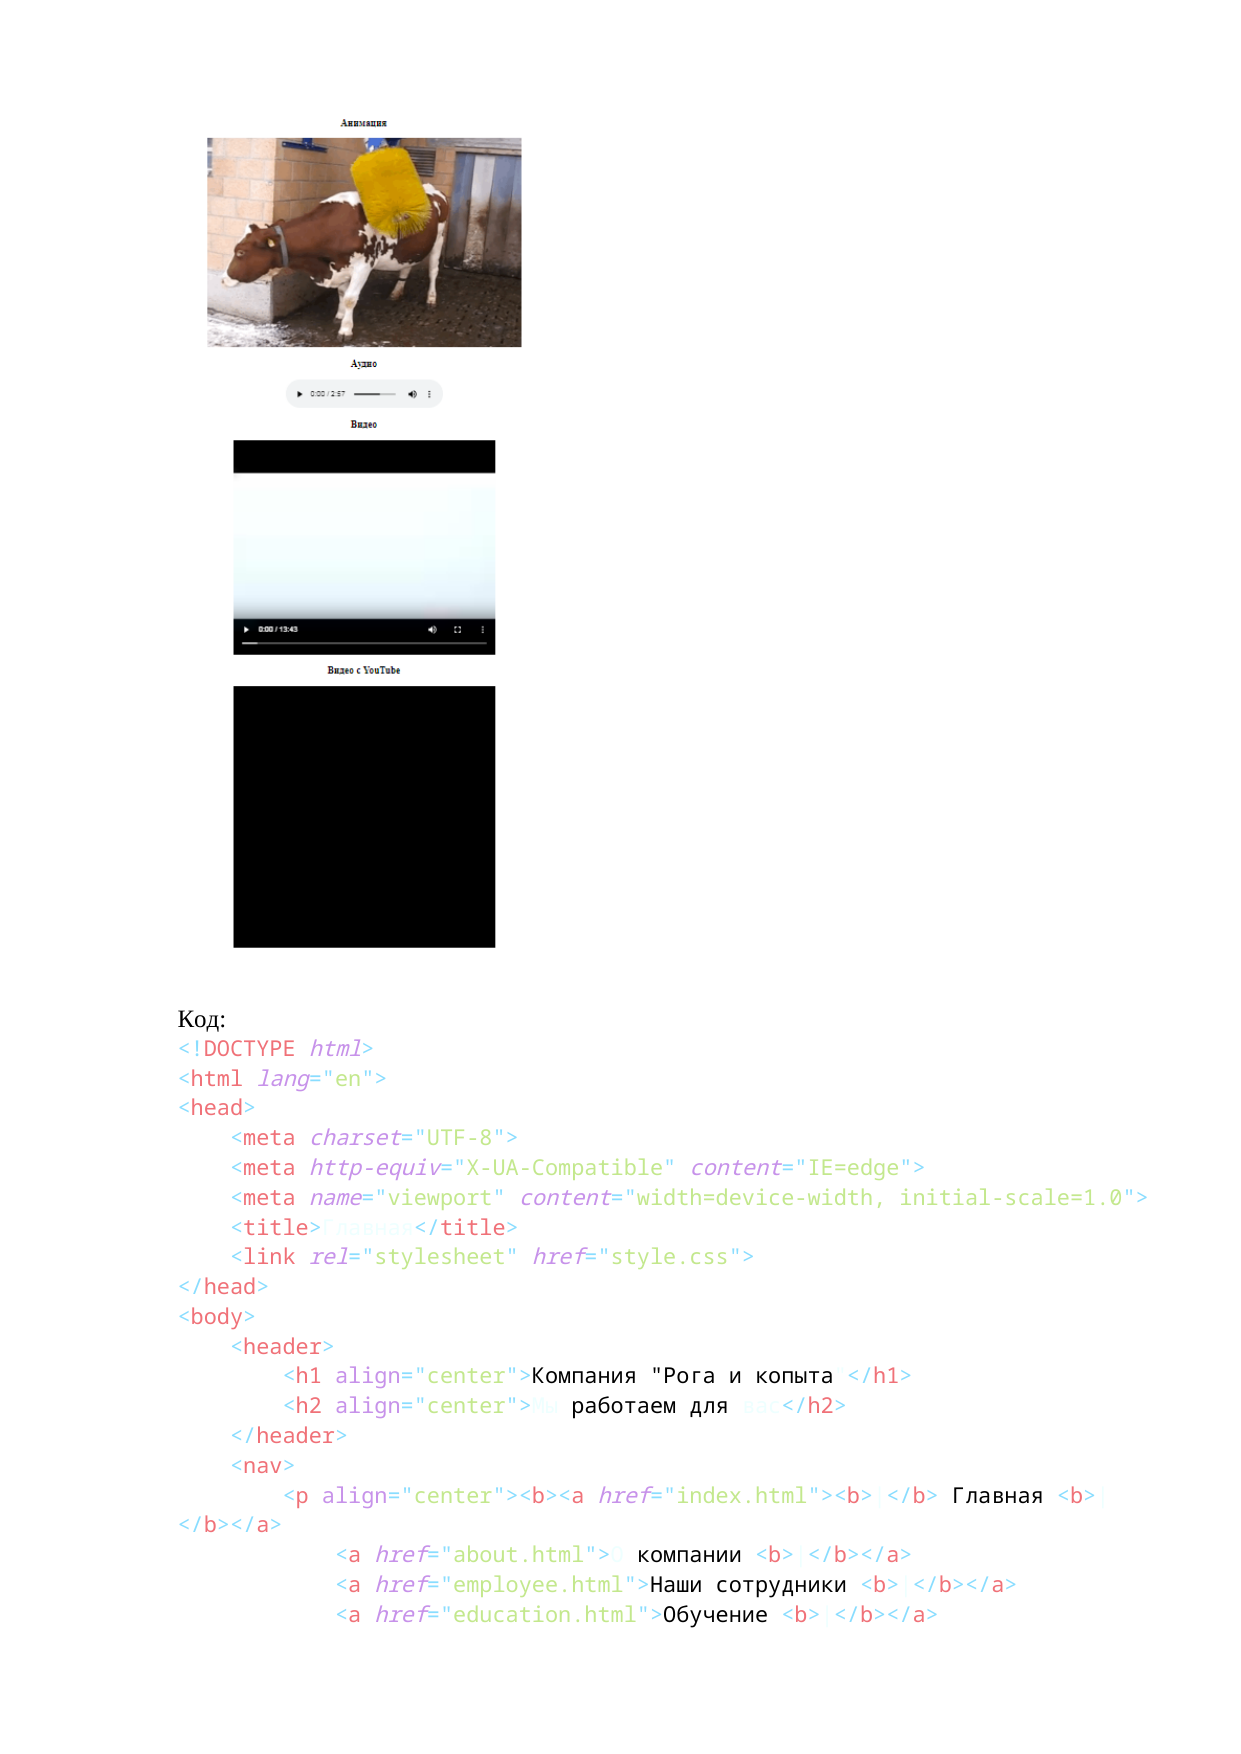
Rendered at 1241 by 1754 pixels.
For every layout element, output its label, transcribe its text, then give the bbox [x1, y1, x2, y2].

text <meta name="viewport" content="width=device-width, initial-scale=1.0"> [177, 1182, 1152, 1211]
text <meta http-equiv="X-UA-Compatible" content="IE=edge"> [177, 1152, 1152, 1182]
text <html lang="en"> [177, 1062, 1152, 1092]
text Код: [177, 1004, 1152, 1033]
text <h1 align="center">Компания "Рога и копыта"</h1> [177, 1360, 1152, 1390]
picture [177, 118, 621, 976]
text <a href="education.html">Обучение <b>|</b></a> [177, 1599, 1152, 1628]
text <body> [177, 1301, 1152, 1331]
text <a href="about.html">О компании <b>|</b></a> [177, 1539, 1152, 1569]
text <p align="center"><b><a href="index.html"><b>|</b> Главная <b>|</b></a> [177, 1479, 1152, 1539]
text <h2 align="center">Мы работаем для вас</h2> [177, 1390, 1152, 1420]
text </header> [177, 1420, 1152, 1450]
text <meta charset="UTF-8"> [177, 1122, 1152, 1152]
text <link rel="stylesheet" href="style.css"> [177, 1241, 1152, 1271]
text <!DOCTYPE html> [177, 1033, 1152, 1062]
text <nav> [177, 1450, 1152, 1479]
text <a href="employee.html">Наши сотрудники <b>|</b></a> [177, 1569, 1152, 1599]
text <header> [177, 1331, 1152, 1360]
text <head> [177, 1092, 1152, 1122]
text <title>Главная</title> [177, 1211, 1152, 1241]
text </head> [177, 1271, 1152, 1301]
